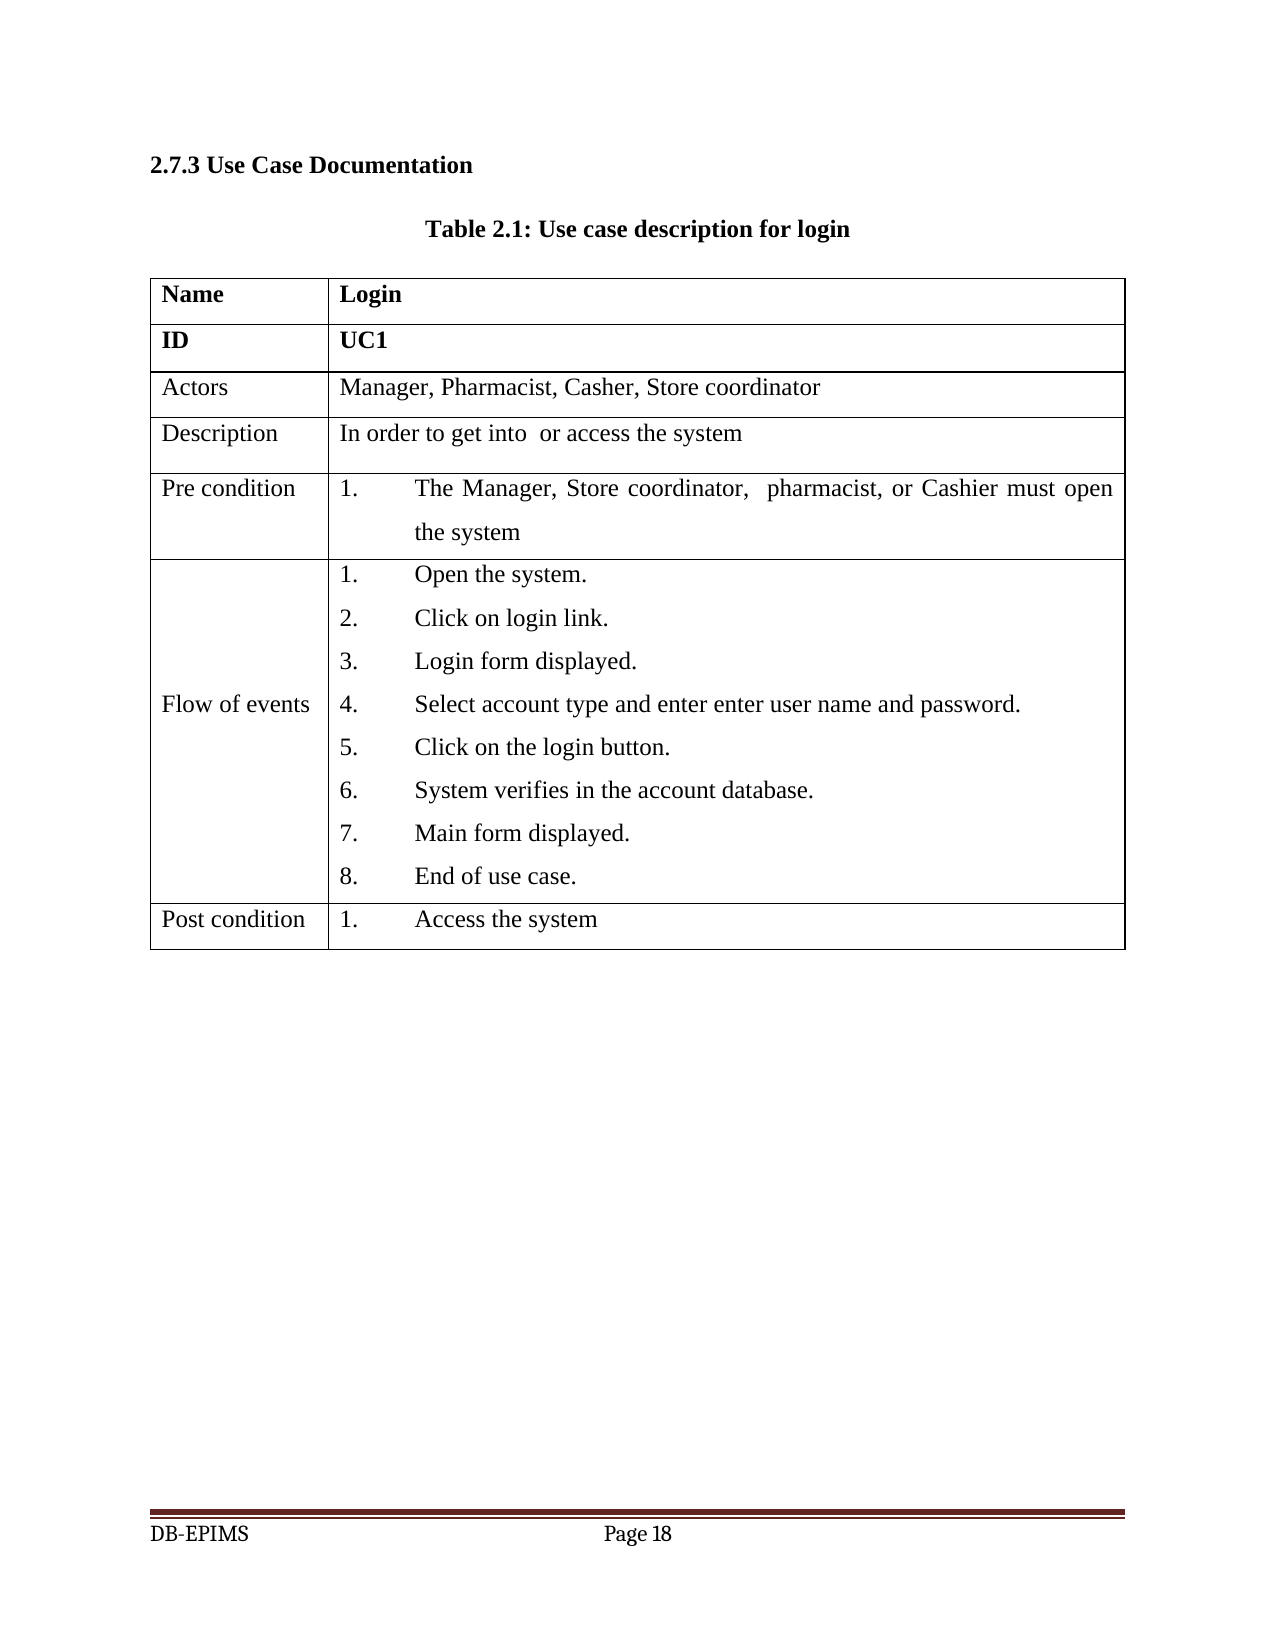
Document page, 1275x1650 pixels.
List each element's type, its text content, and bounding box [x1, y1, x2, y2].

table_cell Post condition [151, 904, 328, 949]
table_cell The Manager, Store coordinator, pharmacist, or Cashier must open the system [329, 474, 1124, 558]
table_cell UC1 [329, 325, 1124, 371]
table_cell Description [151, 418, 328, 472]
text Table 2.1: Use case description for login [150, 214, 1125, 243]
table_cell In order to get into or access the system [329, 418, 1124, 472]
table_cell Open the system. Click on login link. Login form displayed. Select account type and enter enter user name and password. Click on the login button. System verifies in the account database. Main form displayed. End of use case. [329, 560, 1124, 903]
table_cell Flow of events [151, 560, 328, 903]
text 2.7.3 Use Case Documentation [150, 150, 1125, 179]
table_cell Manager, Pharmacist, Casher, Store coordinator [329, 373, 1124, 417]
table_header Login [329, 279, 1124, 324]
table_cell Actors [151, 373, 328, 417]
table_cell ID [151, 325, 328, 371]
table_cell Access the system [329, 904, 1124, 949]
table_header Name [151, 279, 328, 324]
table_cell Pre condition [151, 474, 328, 558]
